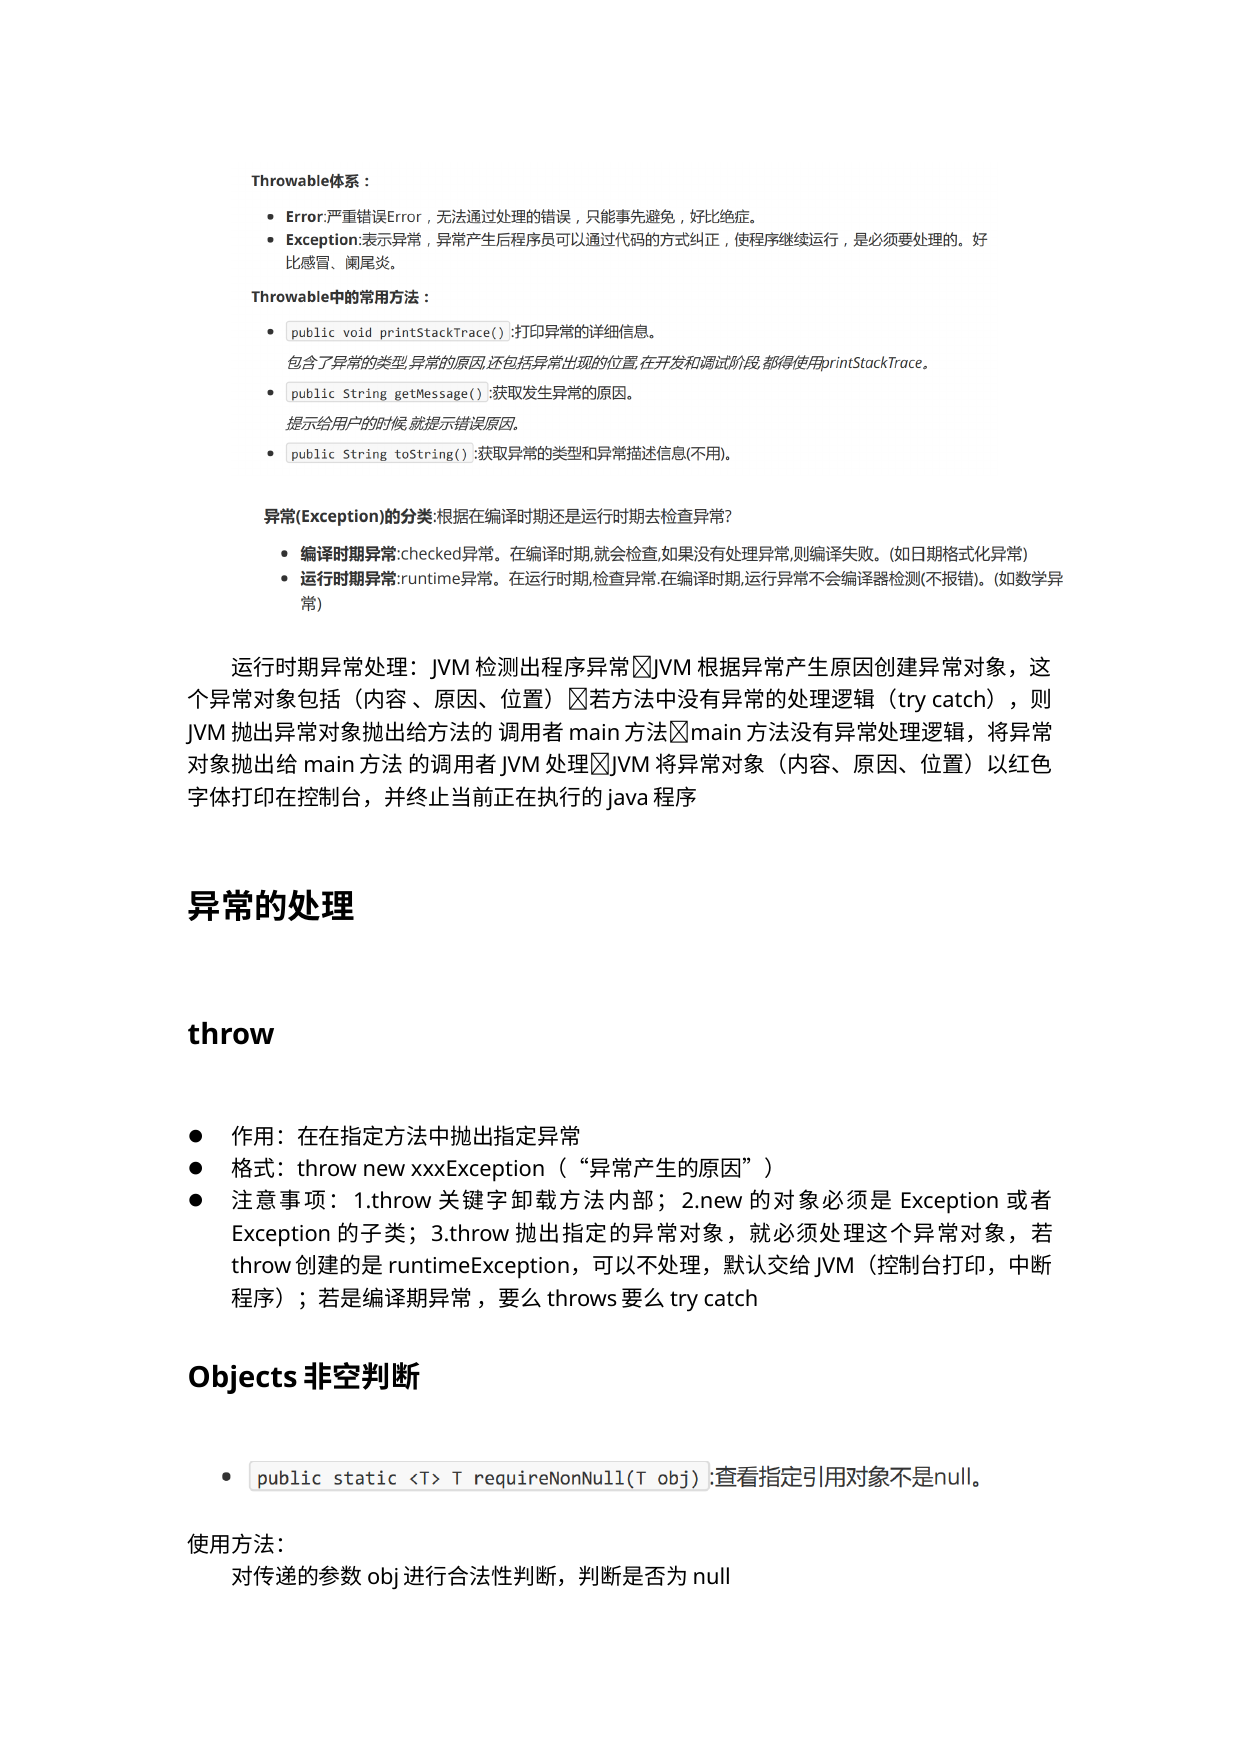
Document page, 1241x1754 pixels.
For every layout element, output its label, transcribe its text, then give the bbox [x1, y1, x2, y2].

picture [231, 487, 1097, 624]
subtitle throw [187, 1001, 1053, 1066]
list 作用：在在指定方法中抛出指定异常 [187, 1118, 1053, 1151]
list 注意事项：1.throw关键字卸载方法内部；2.new的对象必须是Exception或者Exception的子类；3.throw抛出指定的异常对象，就必须处理这个异常对象，若throw创建的是runtimeException，可以不处理，默认交给JVM（控制台打印，中断程序）；若是编译期异常 ，要么throws要么try catch [187, 1183, 1053, 1313]
list 格式：throw new xxxException（“异常产生的原因”） [187, 1151, 1053, 1183]
text 运行时期异常处理：JVM检测出程序异常JVM根据异常产生原因创建异常对象，这个异常对象包括（内容 、原因、位置）若方法中没有异常的处理逻辑（try catch），则JVM抛出异常对象抛出给方法的 调用者main方法main方法没有异常处理逻辑，将异常对象抛出给 main方法 的调用者JVM处理JVM将异常对象（内容、原因、位置）以红色字体打印在控制台，并终止当前正在执行的java程序 [187, 649, 1053, 812]
picture [231, 162, 998, 476]
subtitle 异常的处理 [187, 872, 1053, 937]
text 使用方法： [187, 1526, 1053, 1559]
text 对传递的参数obj进行合法性判断，判断是否为null [187, 1559, 1053, 1591]
subtitle Objects非空判断 [187, 1342, 1053, 1407]
picture [187, 1461, 1053, 1498]
